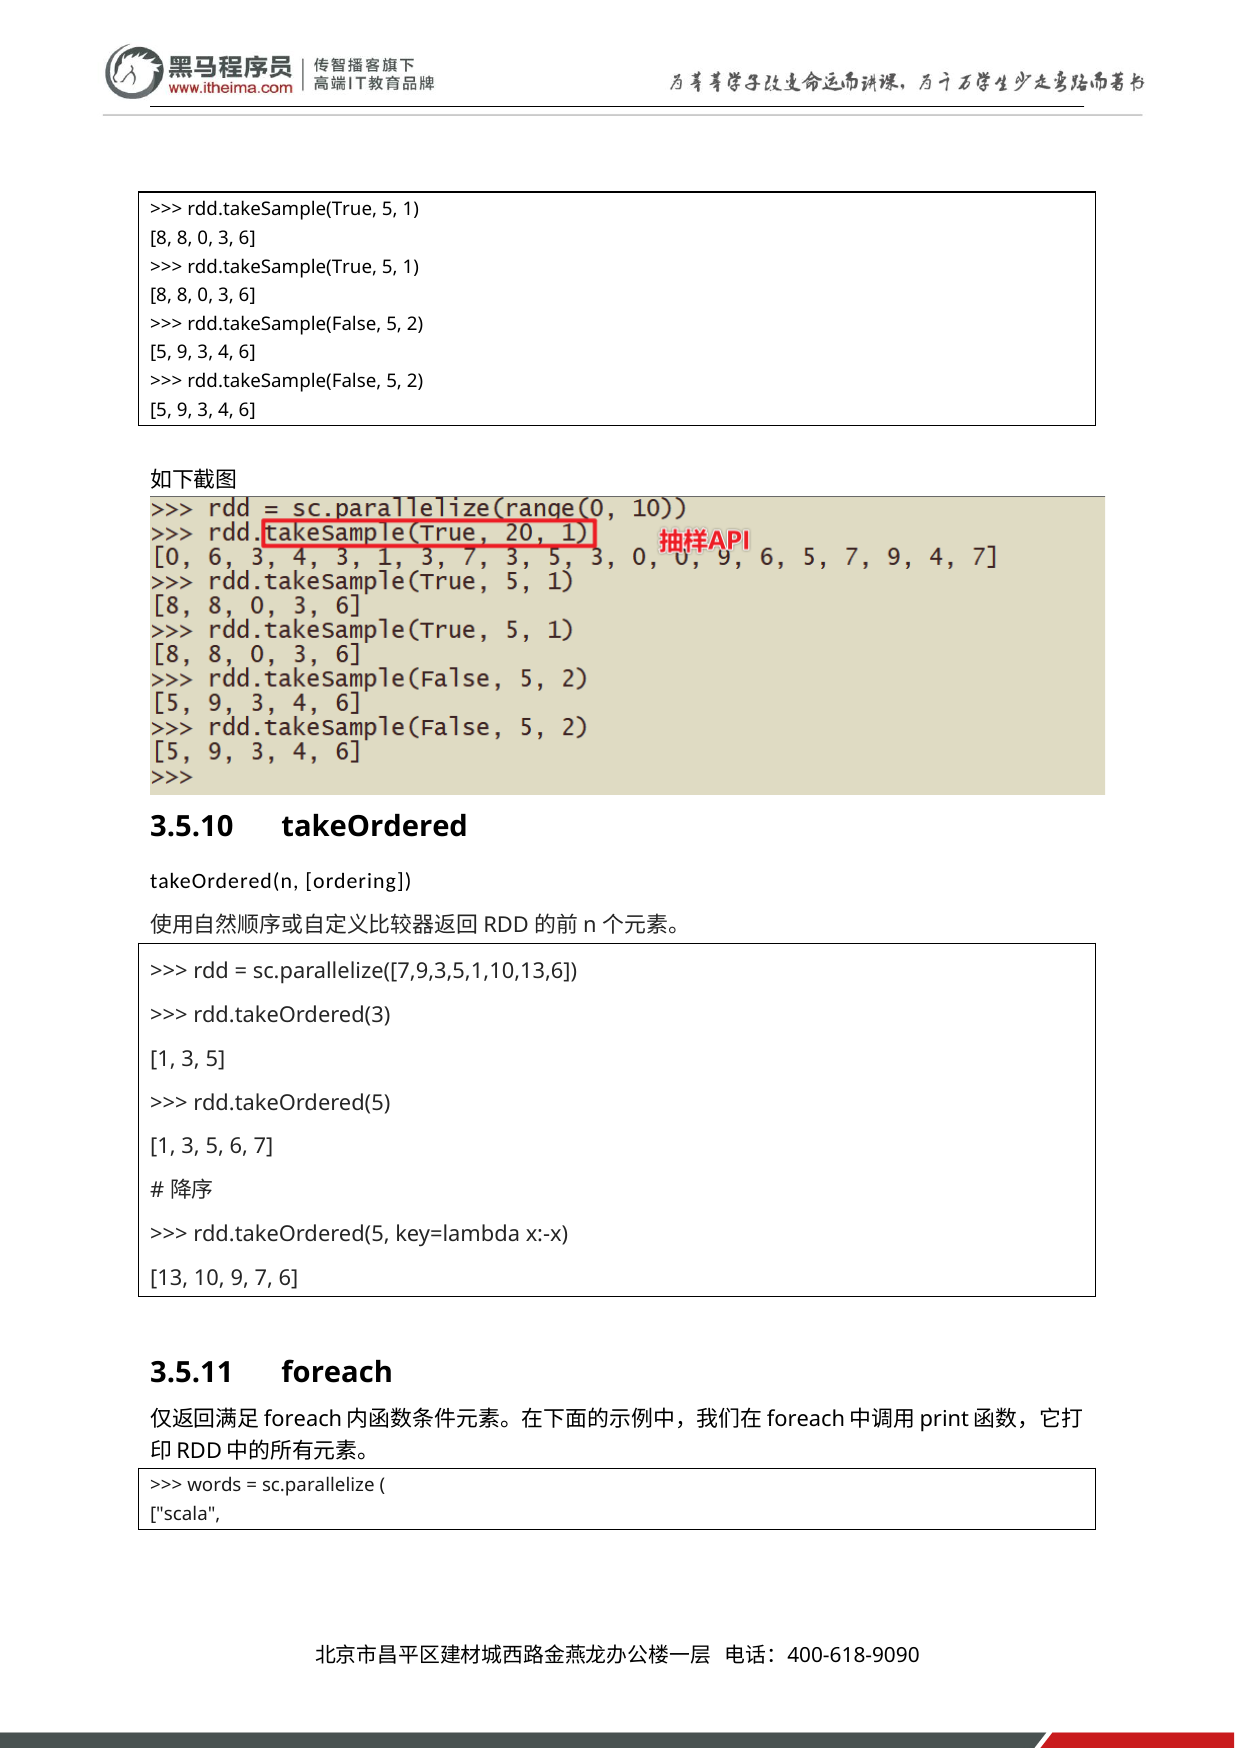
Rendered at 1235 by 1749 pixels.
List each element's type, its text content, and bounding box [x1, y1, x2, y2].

subtitle takeOrdered [150, 805, 1084, 844]
picture [0, 1673, 1235, 1748]
picture [0, 0, 1235, 123]
picture [150, 496, 1106, 795]
table_header >>> rdd = sc.parallelize([7,9,3,5,1,10,13,6]) >>> rdd.takeOrdered(3) [1, 3, 5] >>> rdd.takeOrdered(5) [1, 3, 5, 6, 7] # 降序 >>> rdd.takeOrdered(5, key=lambda x:-x) [13, 10, 9, 7, 6] [139, 944, 1095, 1296]
subtitle foreach [150, 1351, 1084, 1391]
text 如下截图 [150, 462, 1084, 493]
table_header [139, 1469, 1095, 1529]
text takeOrdered(n, [ordering]) [150, 855, 1084, 897]
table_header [139, 193, 1095, 425]
text 使用自然顺序或自定义比较器返回 RDD 的前 n 个元素。 [150, 899, 1084, 940]
text 仅返回满足foreach内函数条件元素。在下面的示例中，我们在foreach中调用print函数，它打印RDD中的所有元素。 [150, 1401, 1084, 1464]
